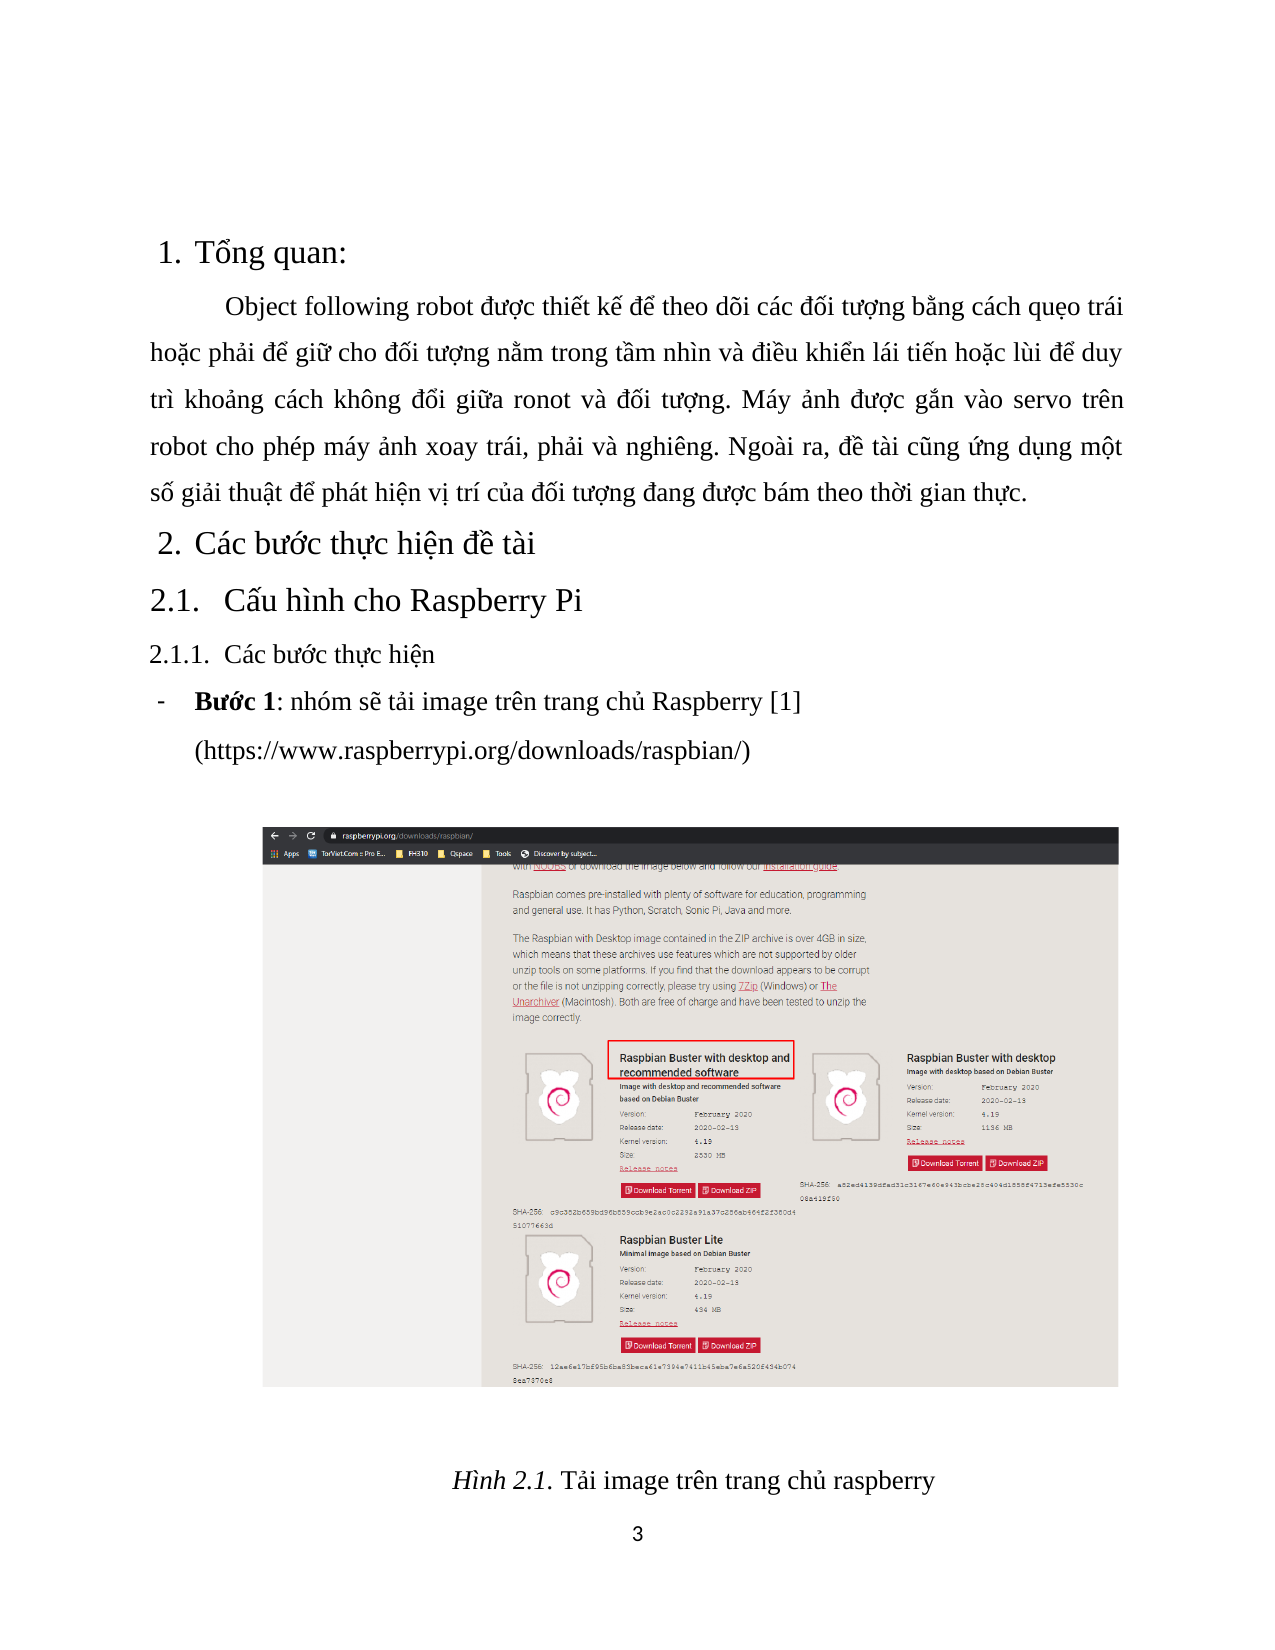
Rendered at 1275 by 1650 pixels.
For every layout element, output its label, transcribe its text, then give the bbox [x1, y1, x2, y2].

text Object following robot được thiết kế để theo dõi các đối tượng bằng cách quẹo trái hoặc phải để giữ cho đối tượng nằm trong tầm nhìn và điều khiển lái tiến hoặc lùi để duy trì khoảng cách không đổi giữa ronot và đối tượng. Máy ảnh được gắn vào servo trên robot cho phép máy ảnh xoay trái, phải và nghiêng. Ngoài ra, đề tài cũng ứng dụng một số giải thuật để phát hiện vị trí của đối tượng đang được bám theo thời gian thực. [150, 289, 1125, 507]
list (https://www.raspberrypi.org/downloads/raspbian/) [194, 734, 1125, 765]
subtitle Tổng quan: [157, 232, 1125, 270]
subtitle Các bước thực hiện đề tài [157, 523, 1125, 561]
list Hình 2.1. Tải image trên trang chủ raspberry [262, 1464, 1125, 1496]
list Bước 1: nhóm sẽ tải image trên trang chủ Raspberry [1] [157, 684, 1125, 718]
subtitle Cấu hình cho Raspberry Pi [150, 580, 1125, 619]
subtitle Các bước thực hiện [149, 638, 1125, 669]
picture [262, 827, 1119, 1387]
